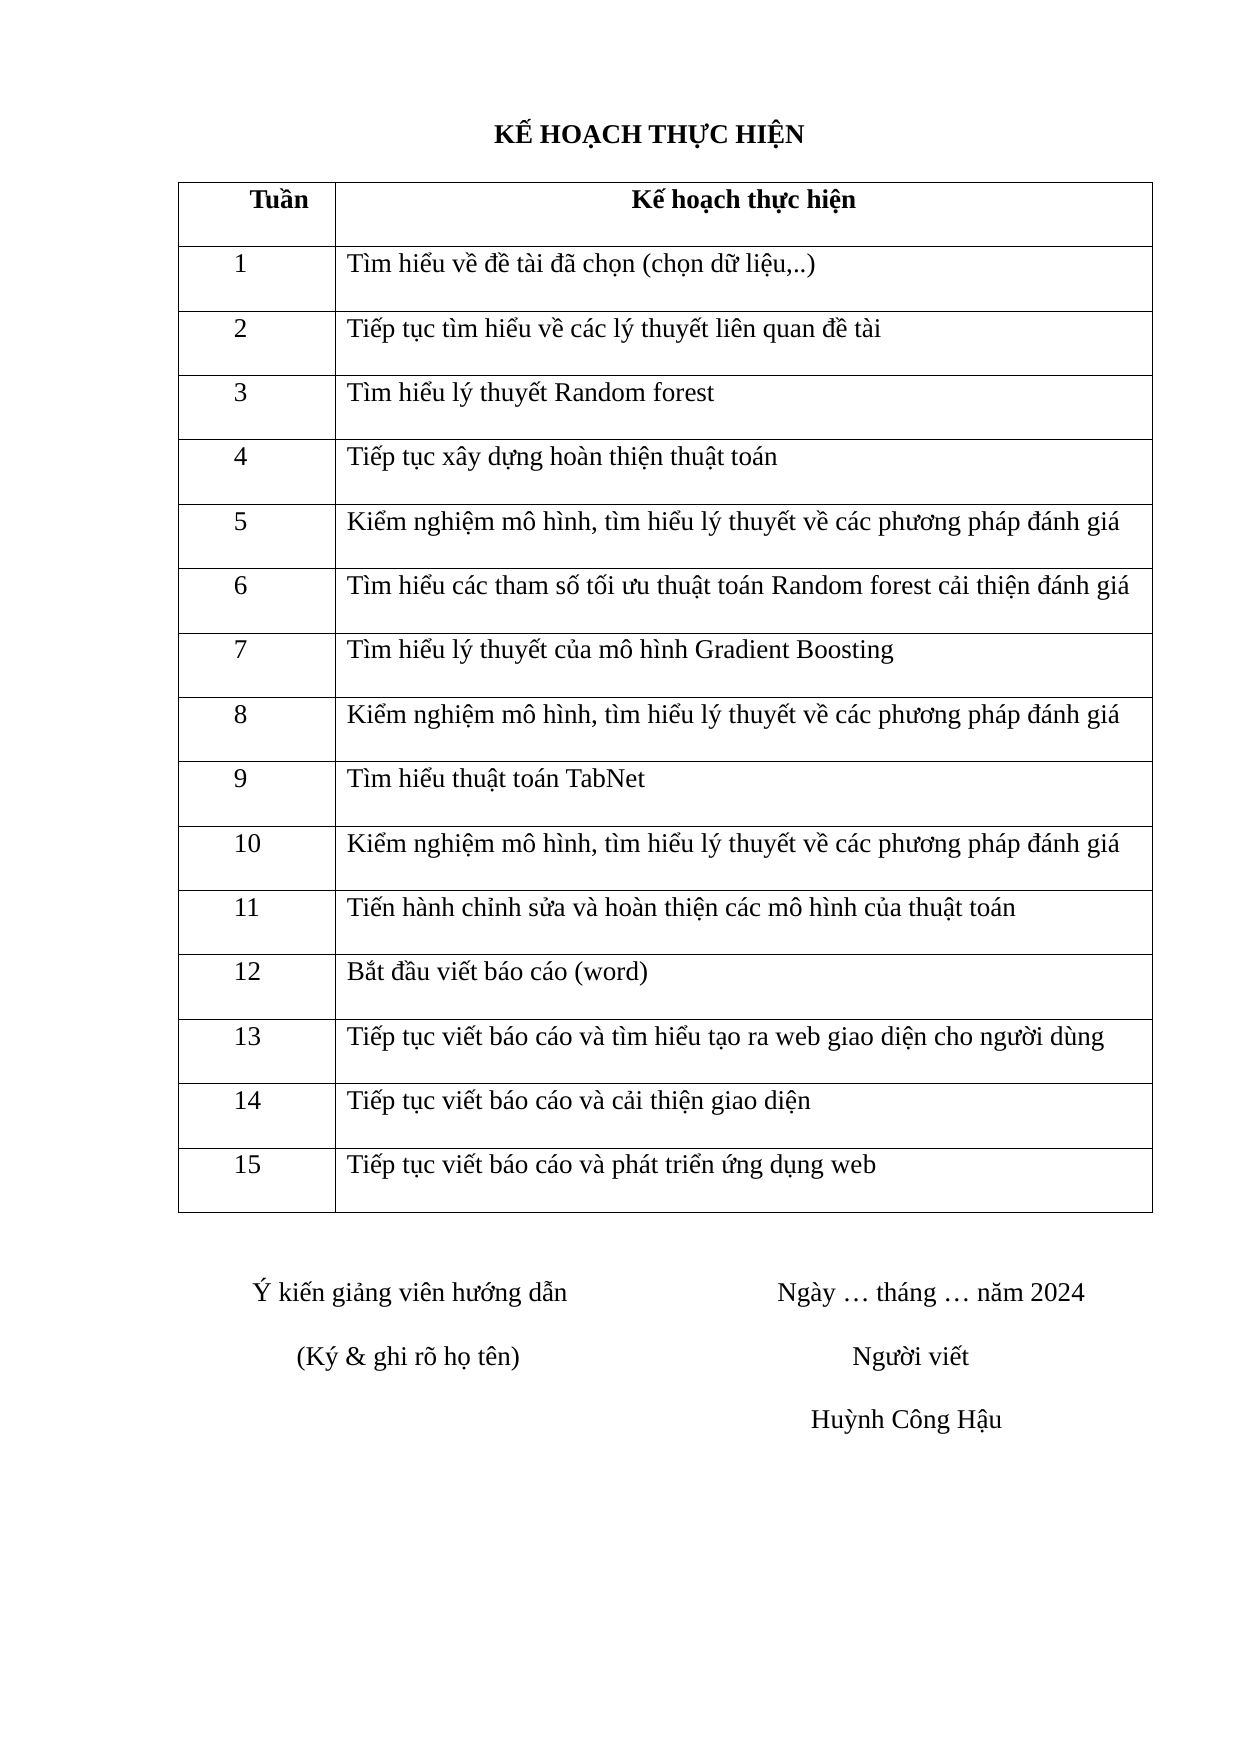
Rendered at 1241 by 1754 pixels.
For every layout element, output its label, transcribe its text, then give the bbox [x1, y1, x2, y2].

text Ý kiến giảng viên hướng dẫn Ngày … tháng … năm 2024 [252, 1276, 1122, 1307]
table_cell Kiểm nghiệm mô hình, tìm hiểu lý thuyết về các phương pháp đánh giá [336, 827, 1152, 890]
table_cell 12 [179, 955, 335, 1019]
table_cell 6 [179, 569, 335, 632]
table_cell 15 [179, 1149, 335, 1212]
text KẾ HOẠCH THỰC HIỆN [177, 118, 1122, 150]
table_cell 2 [179, 312, 335, 375]
table_cell 1 [179, 247, 335, 311]
table_cell Tìm hiểu lý thuyết của mô hình Gradient Boosting [336, 634, 1152, 697]
table_cell Tiếp tục xây dựng hoàn thiện thuật toán [336, 440, 1152, 504]
table_cell 3 [179, 376, 335, 439]
table_cell Tiếp tục tìm hiểu về các lý thuyết liên quan đề tài [336, 312, 1152, 375]
text Huỳnh Công Hậu [177, 1403, 1122, 1434]
table_cell 4 [179, 440, 335, 504]
table_cell 8 [179, 698, 335, 761]
table_cell Tiếp tục viết báo cáo và cải thiện giao diện [336, 1084, 1152, 1147]
table_cell Tìm hiểu về đề tài đã chọn (chọn dữ liệu,..) [336, 247, 1152, 311]
table_cell Tìm hiểu các tham số tối ưu thuật toán Random forest cải thiện đánh giá [336, 569, 1152, 632]
table_header Tuần [179, 183, 335, 246]
text (Ký & ghi rõ họ tên) Người viết [221, 1339, 1122, 1371]
table_cell Bắt đầu viết báo cáo (word) [336, 955, 1152, 1019]
table_cell 10 [179, 827, 335, 890]
table_cell Tiếp tục viết báo cáo và tìm hiểu tạo ra web giao diện cho người dùng [336, 1020, 1152, 1083]
table_cell 13 [179, 1020, 335, 1083]
table_cell Tiến hành chỉnh sửa và hoàn thiện các mô hình của thuật toán [336, 891, 1152, 954]
table_cell Kiểm nghiệm mô hình, tìm hiểu lý thuyết về các phương pháp đánh giá [336, 698, 1152, 761]
table_cell 9 [179, 762, 335, 826]
table_cell 11 [179, 891, 335, 954]
table_cell 14 [179, 1084, 335, 1147]
table_cell 7 [179, 634, 335, 697]
table_cell 5 [179, 505, 335, 568]
table_cell Kiểm nghiệm mô hình, tìm hiểu lý thuyết về các phương pháp đánh giá [336, 505, 1152, 568]
table_cell Tìm hiểu lý thuyết Random forest [336, 376, 1152, 439]
table_cell Tìm hiểu thuật toán TabNet [336, 762, 1152, 826]
table_header Kế hoạch thực hiện [336, 183, 1152, 246]
table_cell Tiếp tục viết báo cáo và phát triển ứng dụng web [336, 1149, 1152, 1212]
